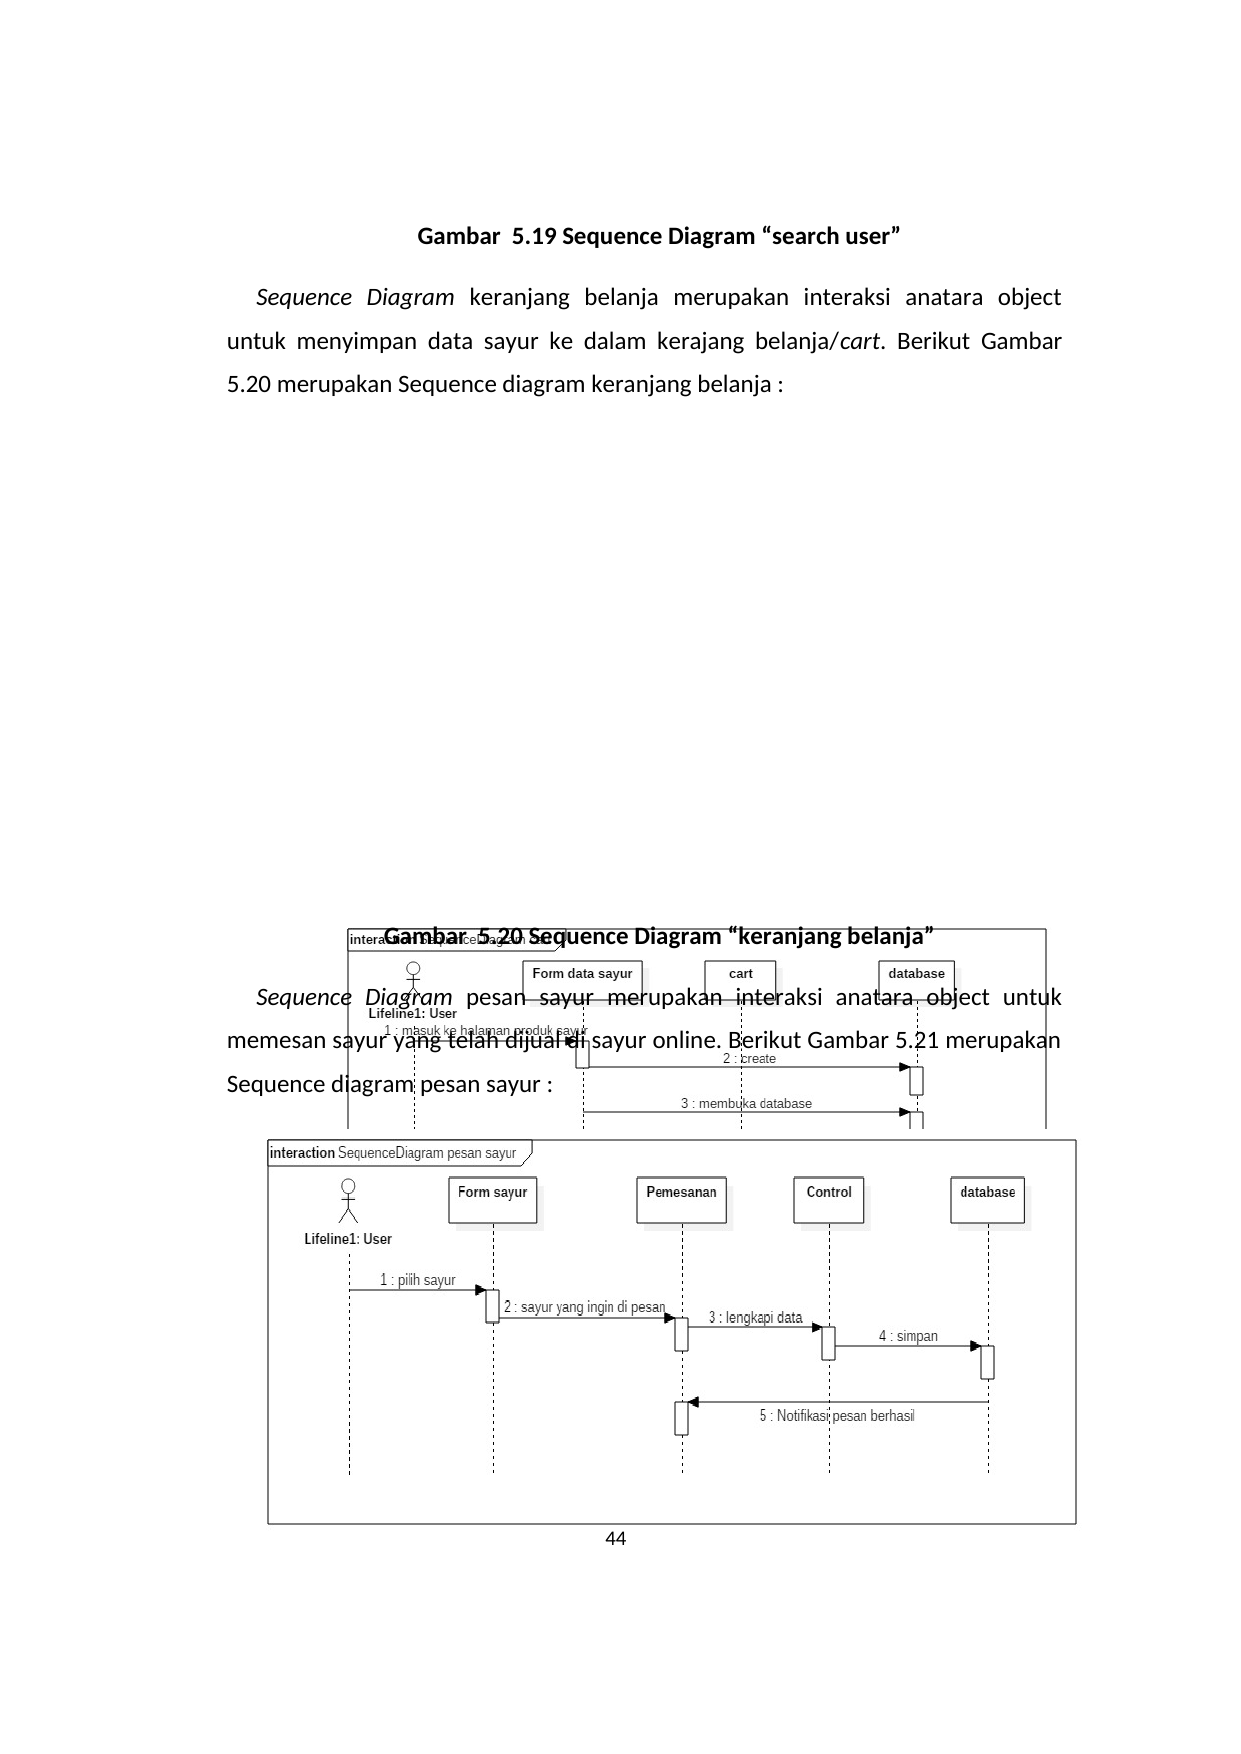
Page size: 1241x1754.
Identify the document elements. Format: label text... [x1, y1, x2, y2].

text Gambar 5.19 Sequence Diagram “search user” [227, 220, 1062, 251]
text Sequence Diagram keranjang belanja merupakan interaksi anatara object untuk menyimpan data sayur ke dalam kerajang belanja/cart. Berikut Gambar 5.20 merupakan Sequence diagram keranjang belanja : [227, 282, 1062, 399]
text Sequence Diagram pesan sayur merupakan interaksi anatara object untuk memesan sayur yang telah dijual di sayur online. Berikut Gambar 5.21 merupakan Sequence diagram pesan sayur : [227, 981, 1062, 1099]
text Gambar 5.20 Sequence Diagram “keranjang belanja” [227, 920, 1062, 950]
picture [258, 919, 1115, 1571]
